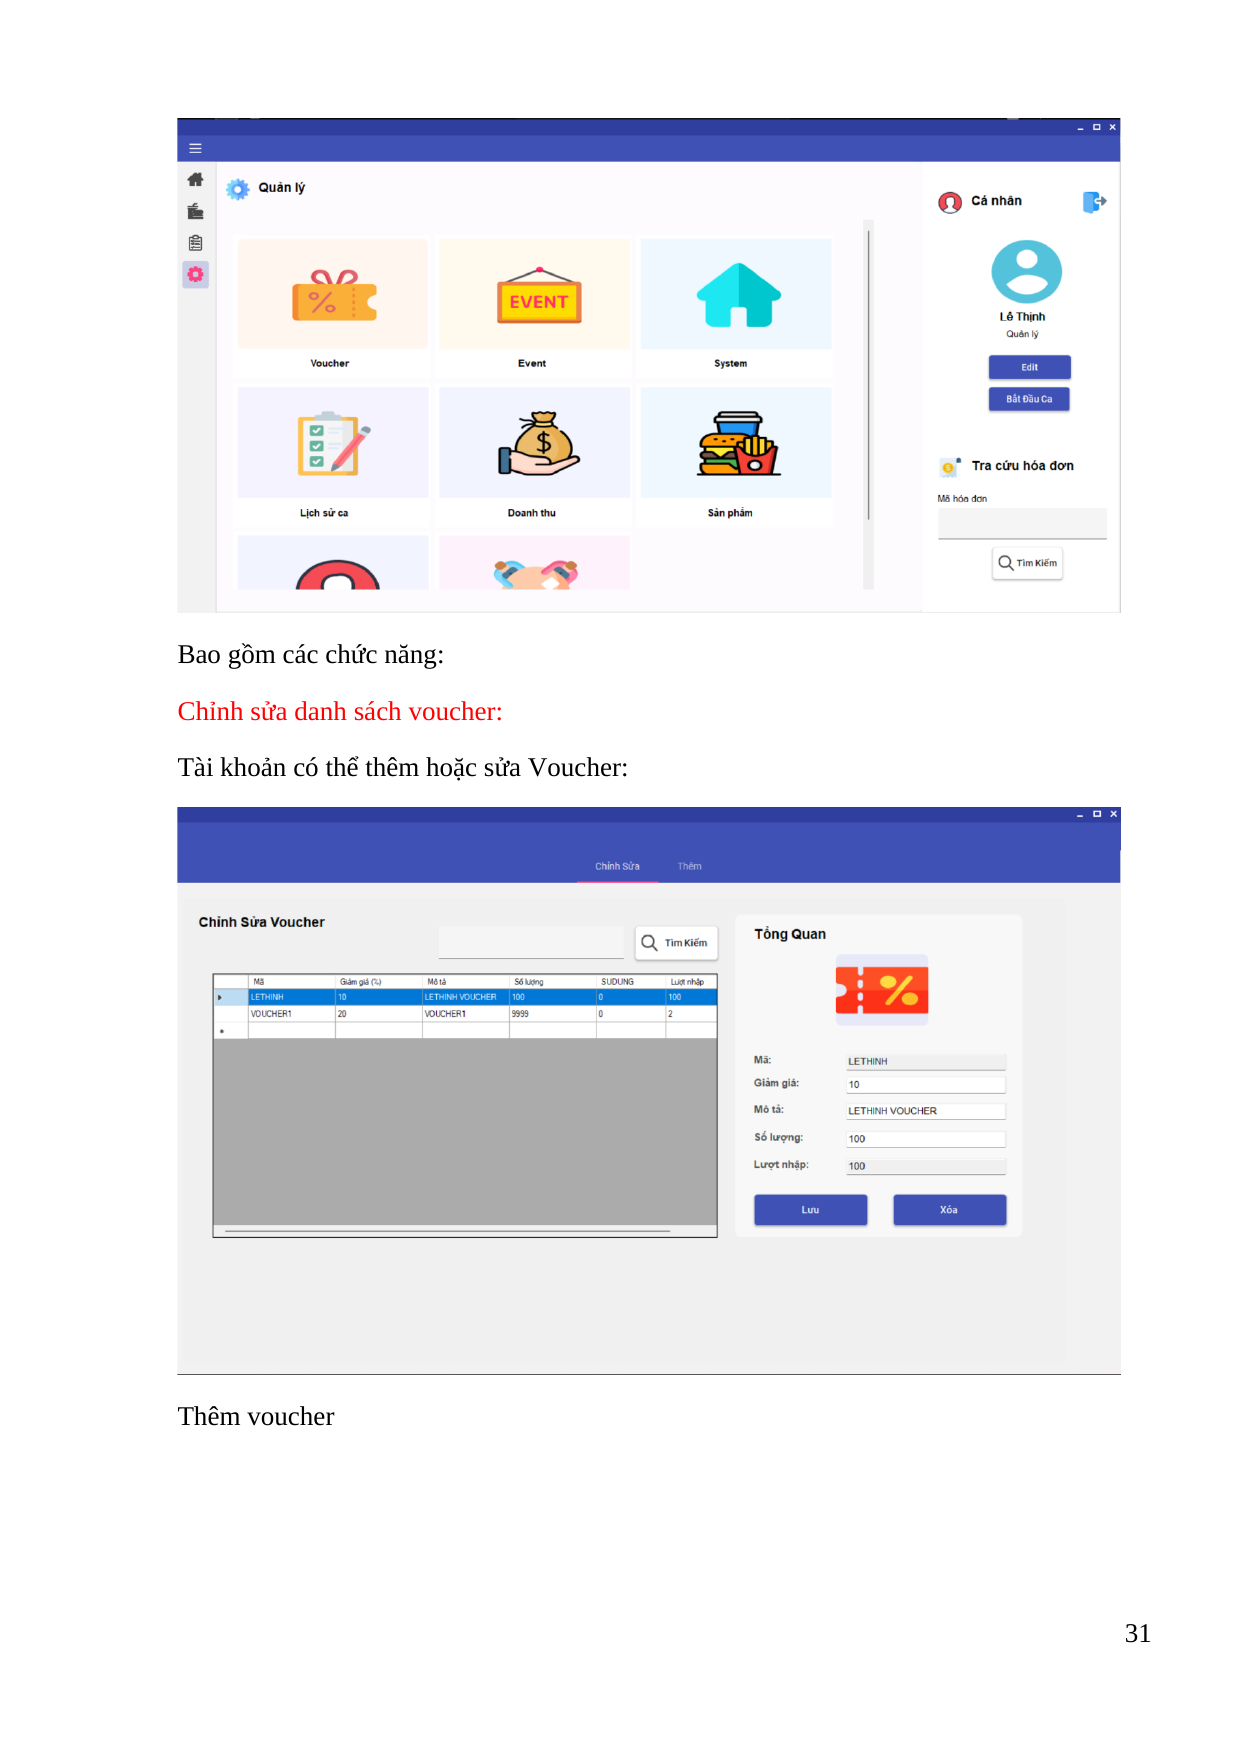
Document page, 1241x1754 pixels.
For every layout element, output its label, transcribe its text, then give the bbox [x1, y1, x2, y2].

text Thêm voucher [177, 1400, 1152, 1431]
picture [177, 118, 1121, 613]
picture [177, 807, 1121, 1375]
text Chỉnh sửa danh sách voucher: [177, 695, 1152, 726]
text Bao gồm các chức năng: [177, 638, 1152, 669]
text Tài khoản có thể thêm hoặc sửa Voucher: [177, 751, 1152, 782]
